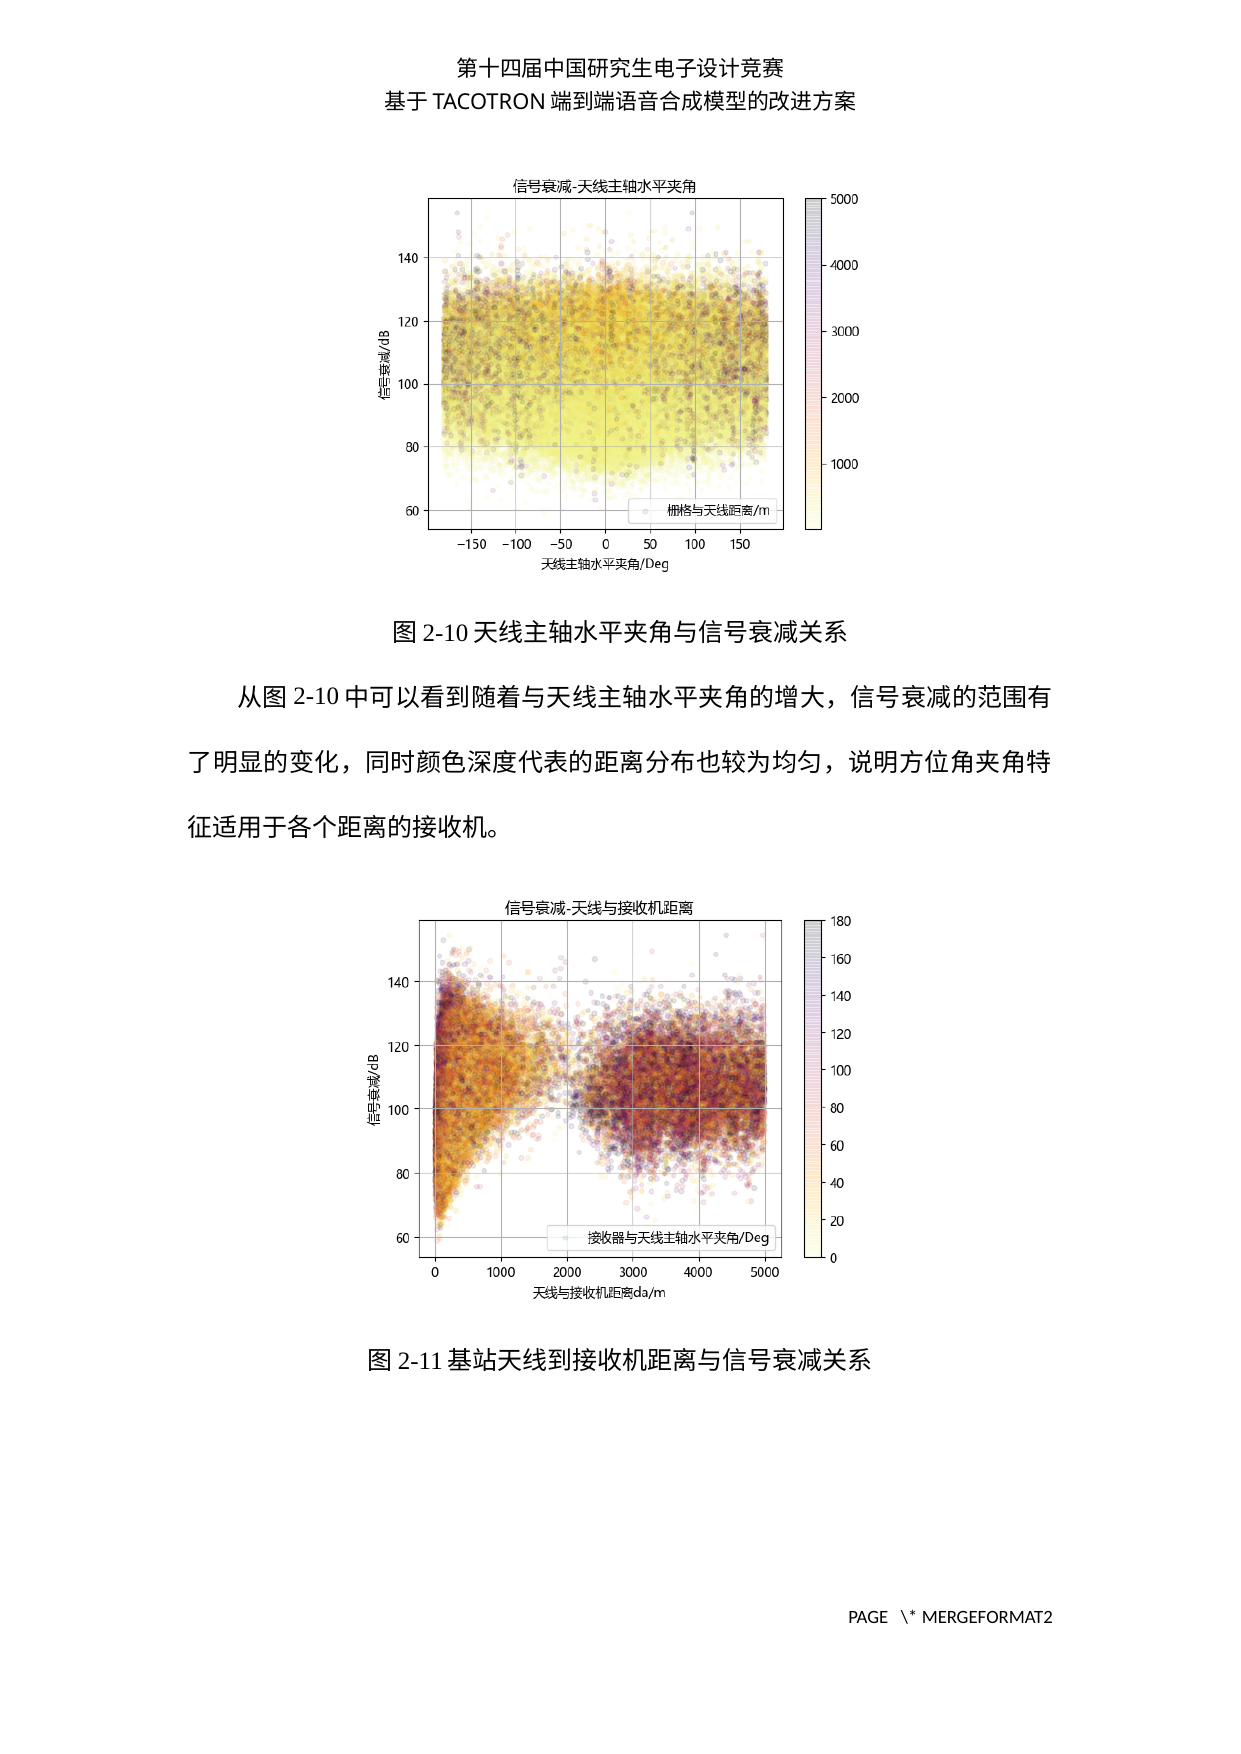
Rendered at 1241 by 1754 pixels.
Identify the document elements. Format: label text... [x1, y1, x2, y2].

picture [345, 890, 895, 1304]
text 从图2-10中可以看到随着与天线主轴水平夹角的增大，信号衰减的范围有了明显的变化，同时颜色深度代表的距离分布也较为均匀，说明方位角夹角特征适用于各个距离的接收机。 [187, 663, 1053, 858]
picture [356, 162, 884, 576]
text 图2-10天线主轴水平夹角与信号衰减关系 [187, 598, 1053, 663]
text 图2-11基站天线到接收机距离与信号衰减关系 [187, 1326, 1053, 1391]
